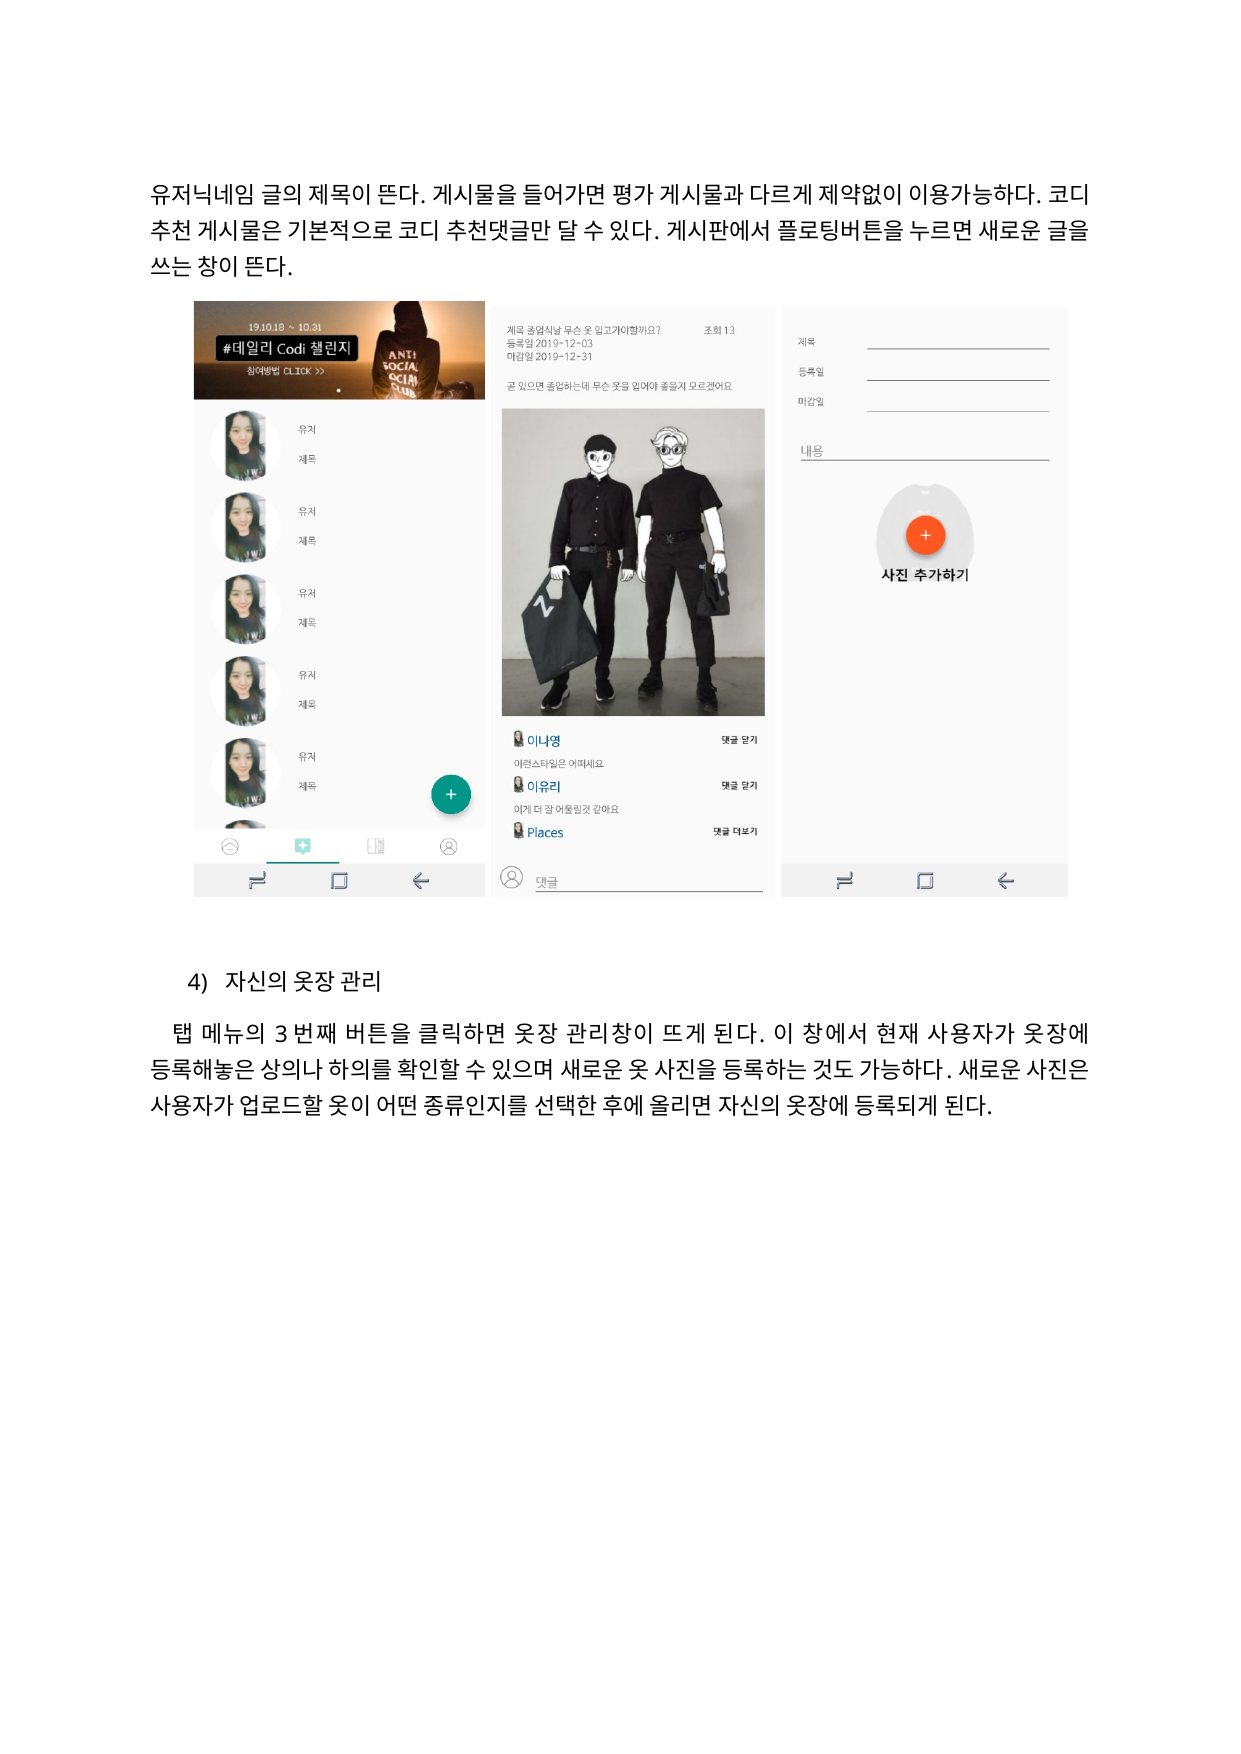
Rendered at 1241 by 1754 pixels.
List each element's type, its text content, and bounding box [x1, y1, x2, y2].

picture [193, 301, 485, 897]
picture [781, 306, 1068, 897]
list 자신의 옷장 관리 [187, 963, 1090, 997]
text 탭 메뉴의 3번째 버튼을 클릭하면 옷장 관리창이 뜨게 된다. 이 창에서 현재 사용자가 옷장에 등록해놓은 상의나 하의를 확인할 수 있으며 새로운 옷 사진을 등록하는 것도 가능하다. 새로운 사진은 사용자가 업로드할 옷이 어떤 종류인지를 선택한 후에 올리면 자신의 옷장에 등록되게 된다. [150, 1016, 1090, 1121]
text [150, 177, 1090, 282]
picture [490, 306, 776, 897]
